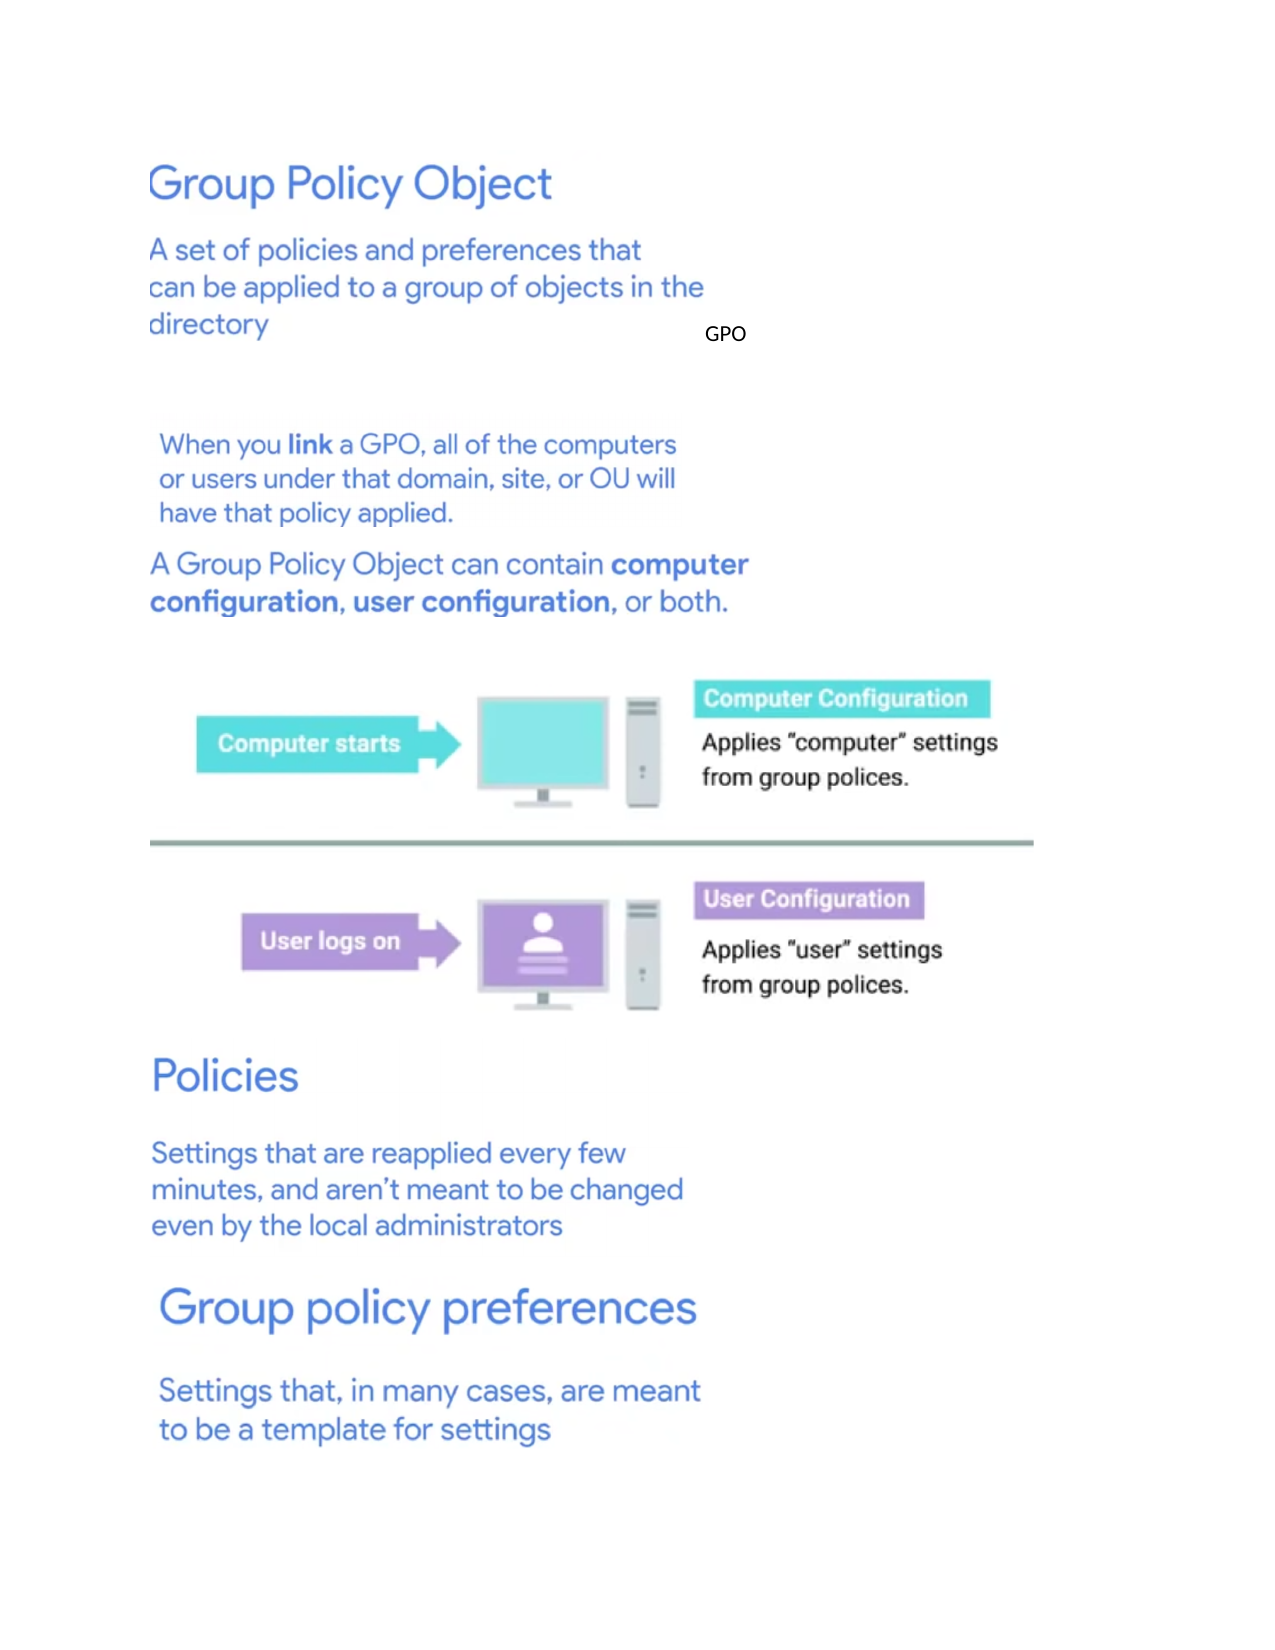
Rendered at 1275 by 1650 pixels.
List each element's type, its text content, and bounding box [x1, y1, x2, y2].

picture [150, 1038, 690, 1257]
picture [150, 545, 754, 617]
picture [150, 1275, 715, 1449]
picture [150, 413, 682, 527]
picture [150, 635, 1034, 1020]
picture [150, 150, 705, 342]
